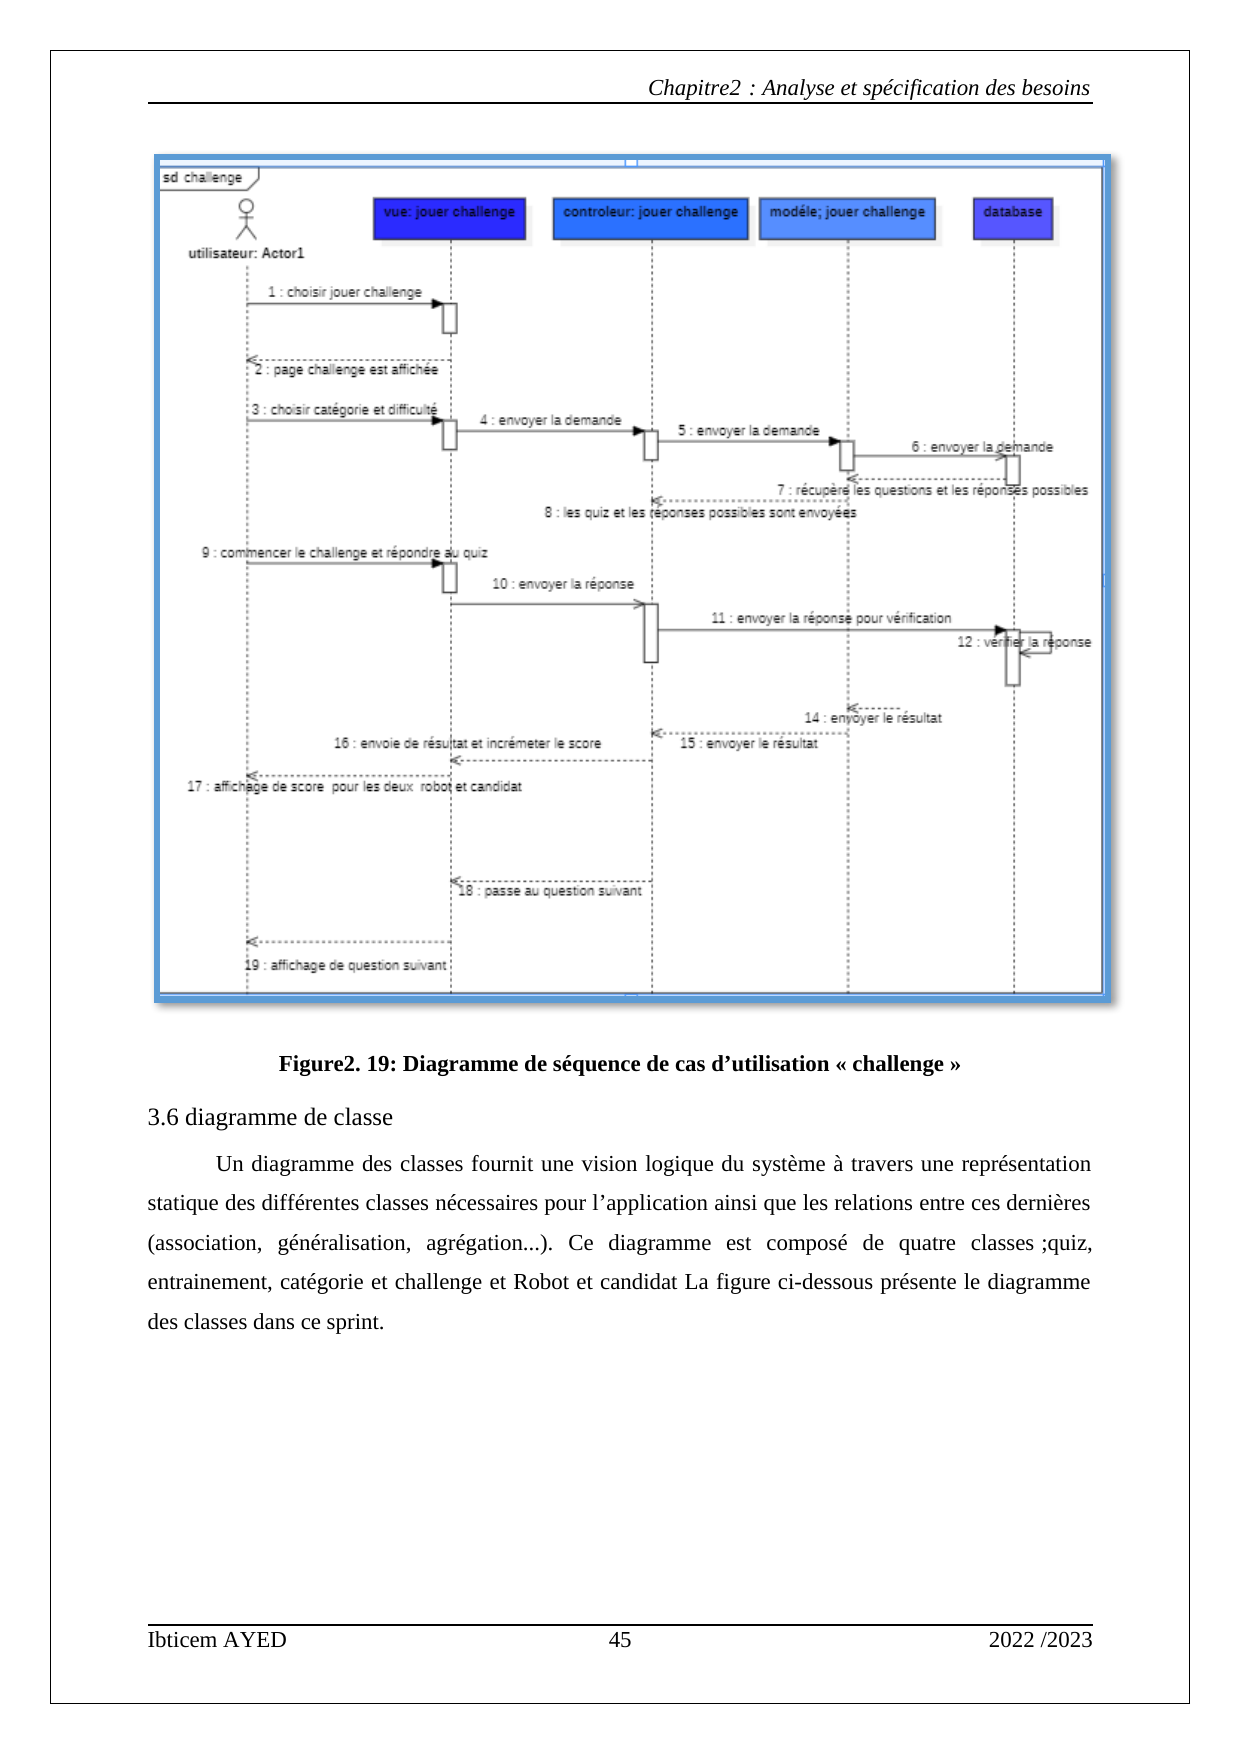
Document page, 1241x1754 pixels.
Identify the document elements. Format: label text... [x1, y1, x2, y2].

picture [160, 160, 1105, 996]
list diagramme de classe [147, 1102, 1093, 1131]
text Un diagramme des classes fournit une vision logique du système à travers une représentation statique des différentes classes nécessaires pour l’application ainsi que les relations entre ces dernières (association, généralisation, agrégation...). Ce diagramme est composé de quatre classes ;quiz, entrainement, catégorie et challenge et Robot et candidat La figure ci-dessous présente le diagramme des classes dans ce sprint. [147, 1150, 1093, 1334]
